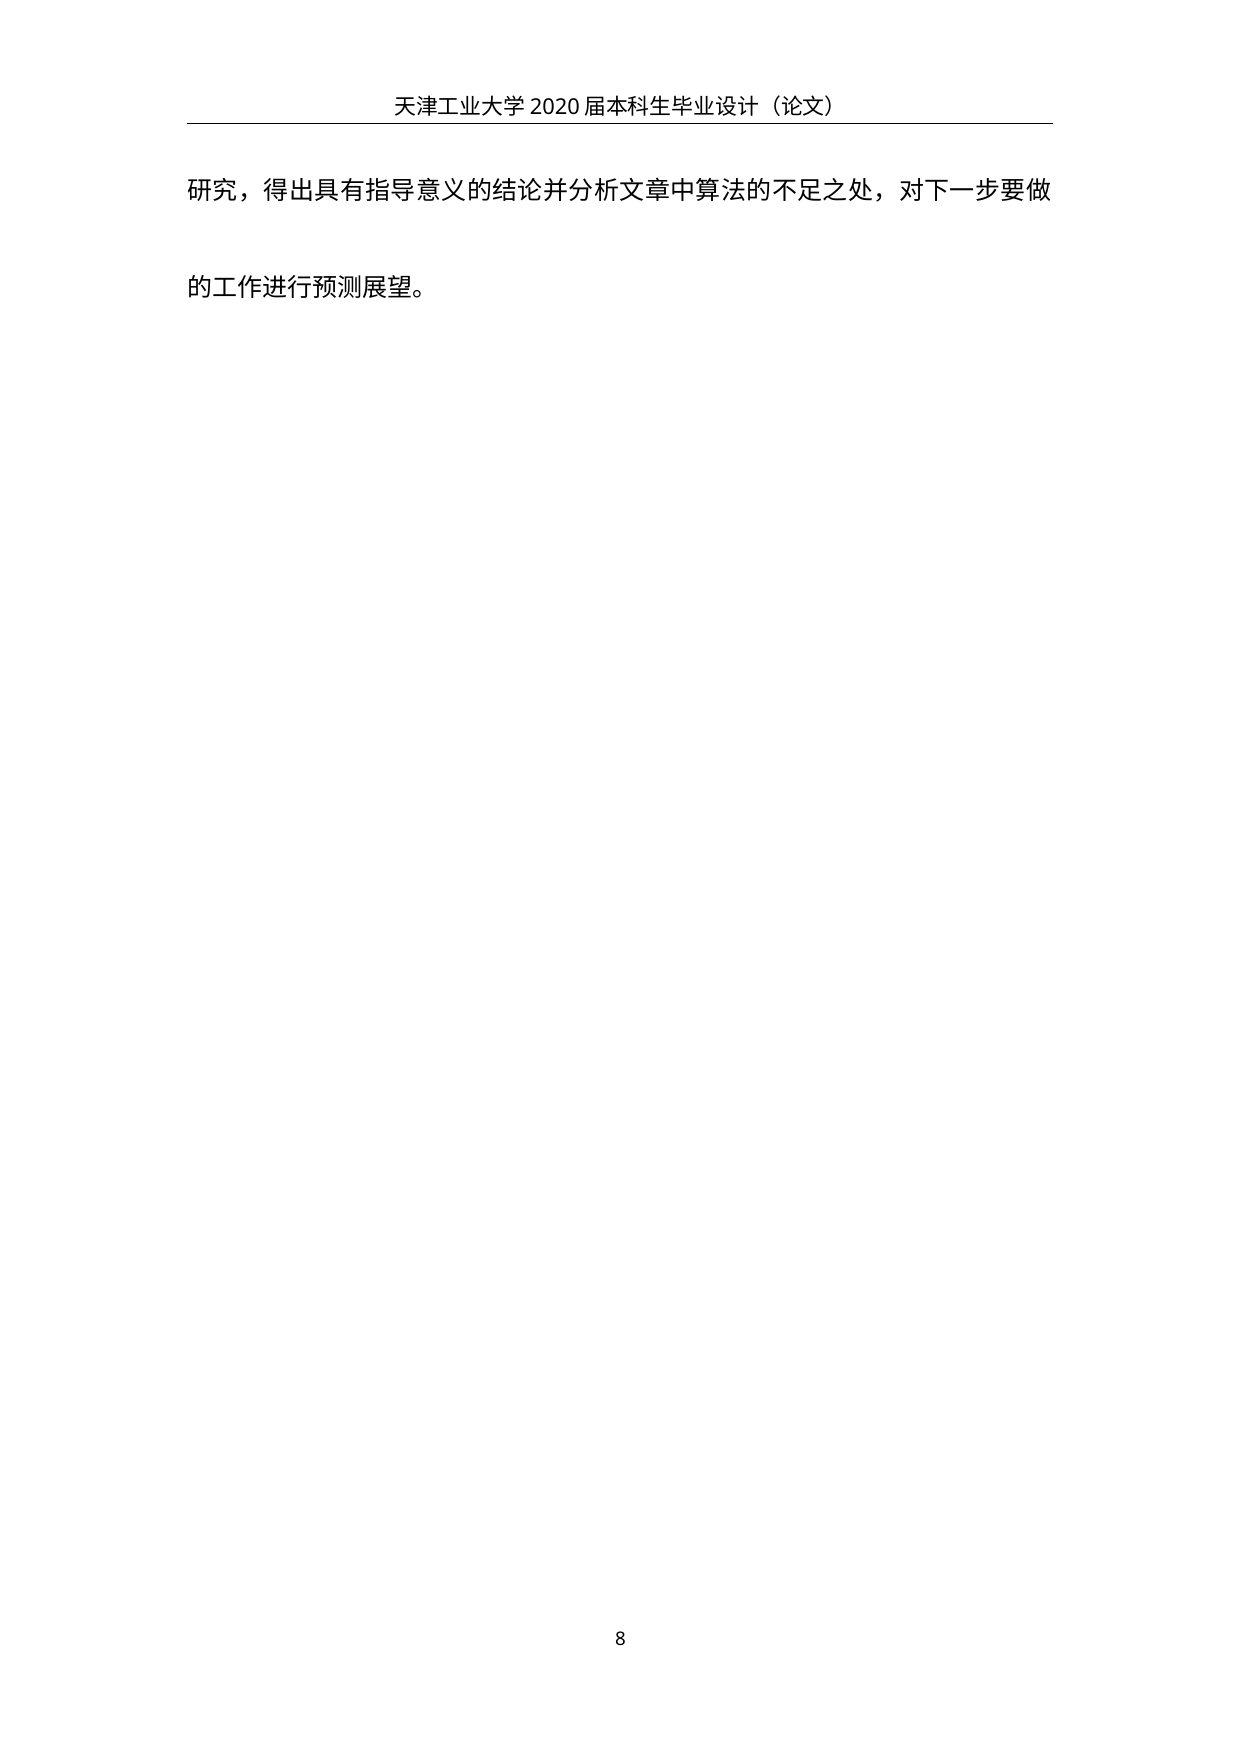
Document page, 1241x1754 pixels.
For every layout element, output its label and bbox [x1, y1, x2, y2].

text [187, 156, 1053, 318]
